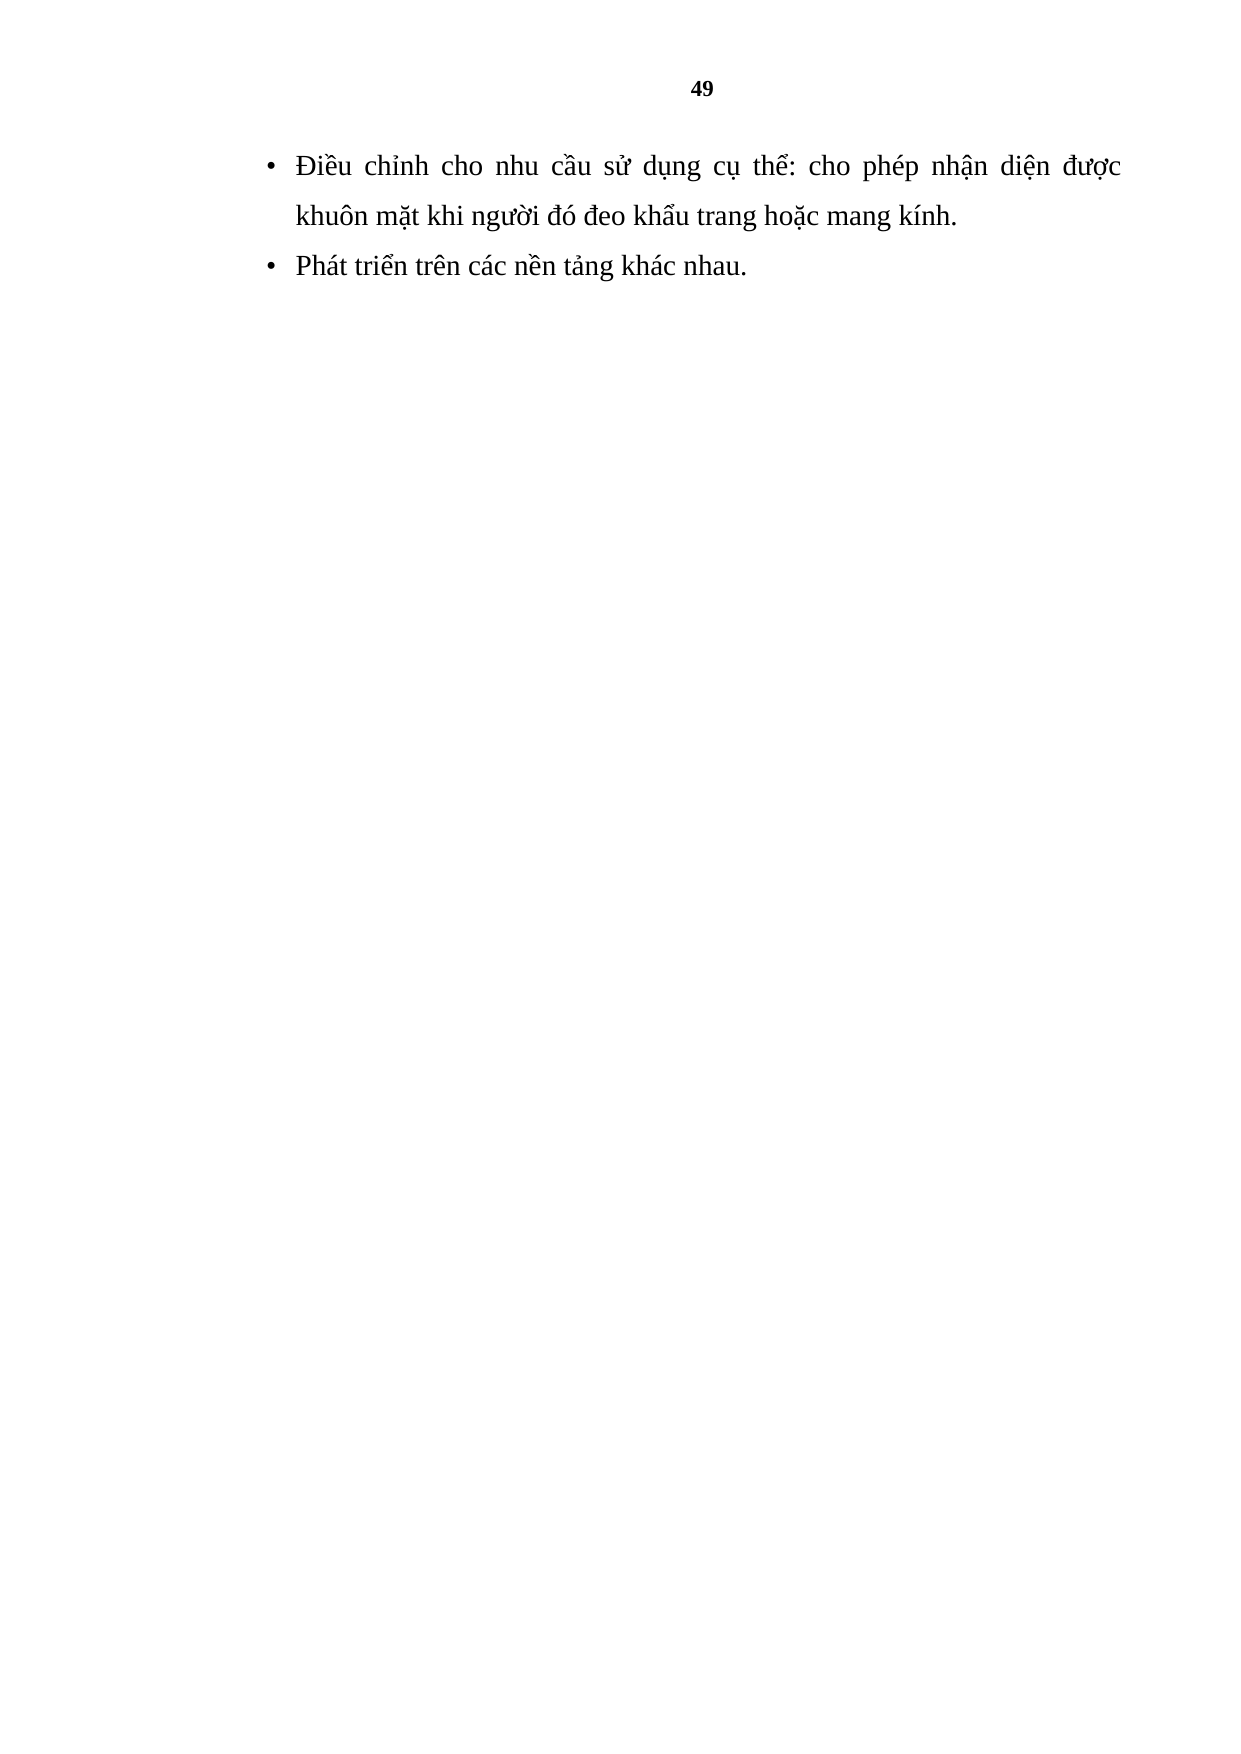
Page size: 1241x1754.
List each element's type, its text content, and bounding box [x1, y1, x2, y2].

list Phát triển trên các nền tảng khác nhau. [266, 248, 1122, 282]
list Điều chỉnh cho nhu cầu sử dụng cụ thể: cho phép nhận diện được khuôn mặt khi người đó đeo khẩu trang hoặc mang kính. [266, 148, 1122, 232]
